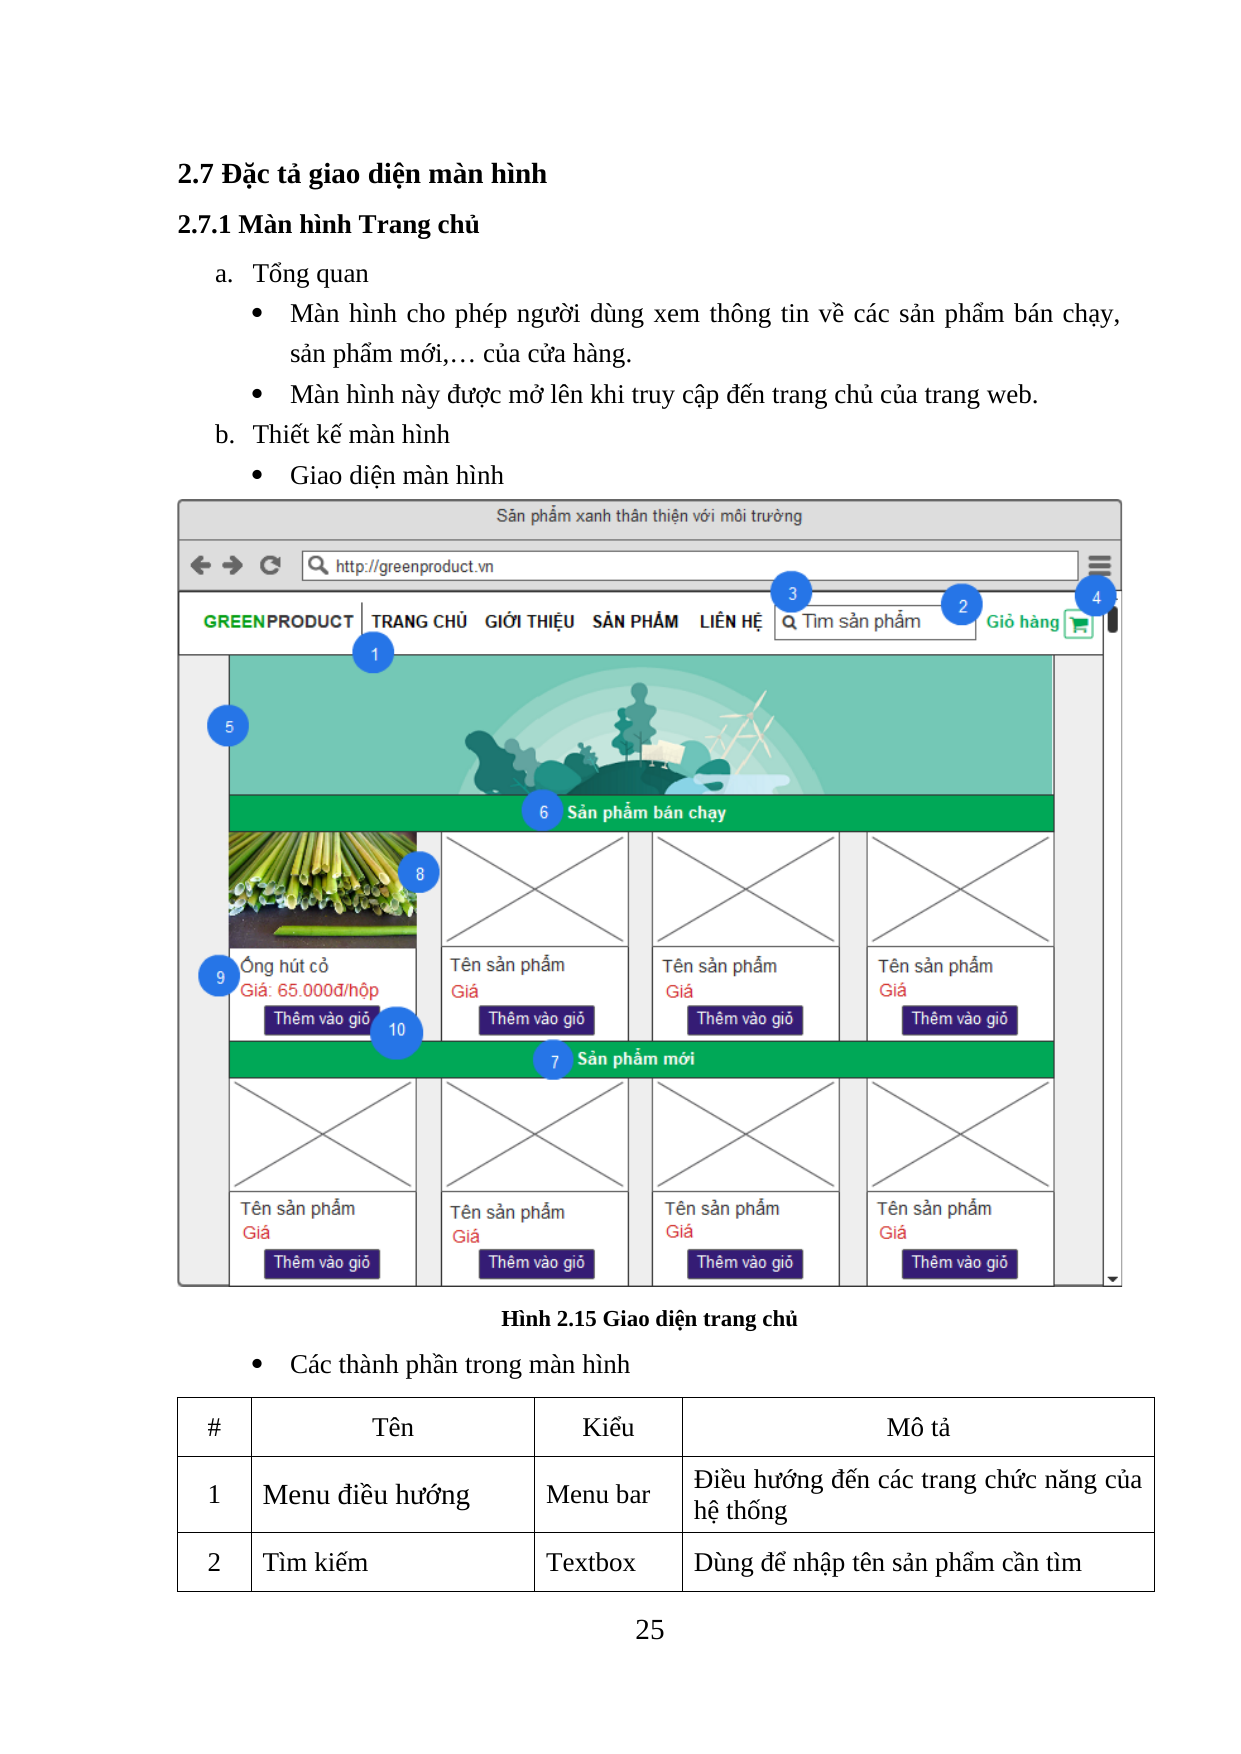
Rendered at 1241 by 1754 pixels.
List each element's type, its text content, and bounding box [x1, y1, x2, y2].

table_cell Điều hướng đến các trang chức năng của hệ thống [683, 1457, 1154, 1532]
list Màn hình này được mở lên khi truy cập đến trang chủ của trang web. [252, 378, 1122, 409]
list Thiết kế màn hình [215, 419, 1122, 450]
table_cell Menu bar [535, 1457, 682, 1532]
table_cell Tìm kiếm [252, 1533, 534, 1591]
table_cell 2 [178, 1533, 251, 1591]
list Màn hình cho phép người dùng xem thông tin về các sản phẩm bán chạy, sản phẩm mới,… của cửa hàng. [252, 297, 1122, 369]
table_header # [178, 1398, 251, 1456]
text Hình 2.15 Giao diện trang chủ [177, 1305, 1122, 1332]
table_cell Menu điều hướng [252, 1457, 534, 1532]
list Tổng quan [215, 257, 1122, 288]
subtitle 2.7.1 Màn hình Trang chủ [177, 208, 1122, 239]
table_cell Textbox [535, 1533, 682, 1591]
table_header Kiểu [535, 1398, 682, 1456]
table_cell Dùng để nhập tên sản phẩm cần tìm [683, 1533, 1154, 1591]
picture [177, 499, 1123, 1287]
table_header Mô tả [683, 1398, 1154, 1456]
list Các thành phần trong màn hình [252, 1348, 1122, 1379]
list Giao diện màn hình [252, 459, 1122, 490]
table_cell 1 [178, 1457, 251, 1532]
subtitle 2.7 Đặc tả giao diện màn hình [177, 156, 1122, 189]
table_header Tên [252, 1398, 534, 1456]
